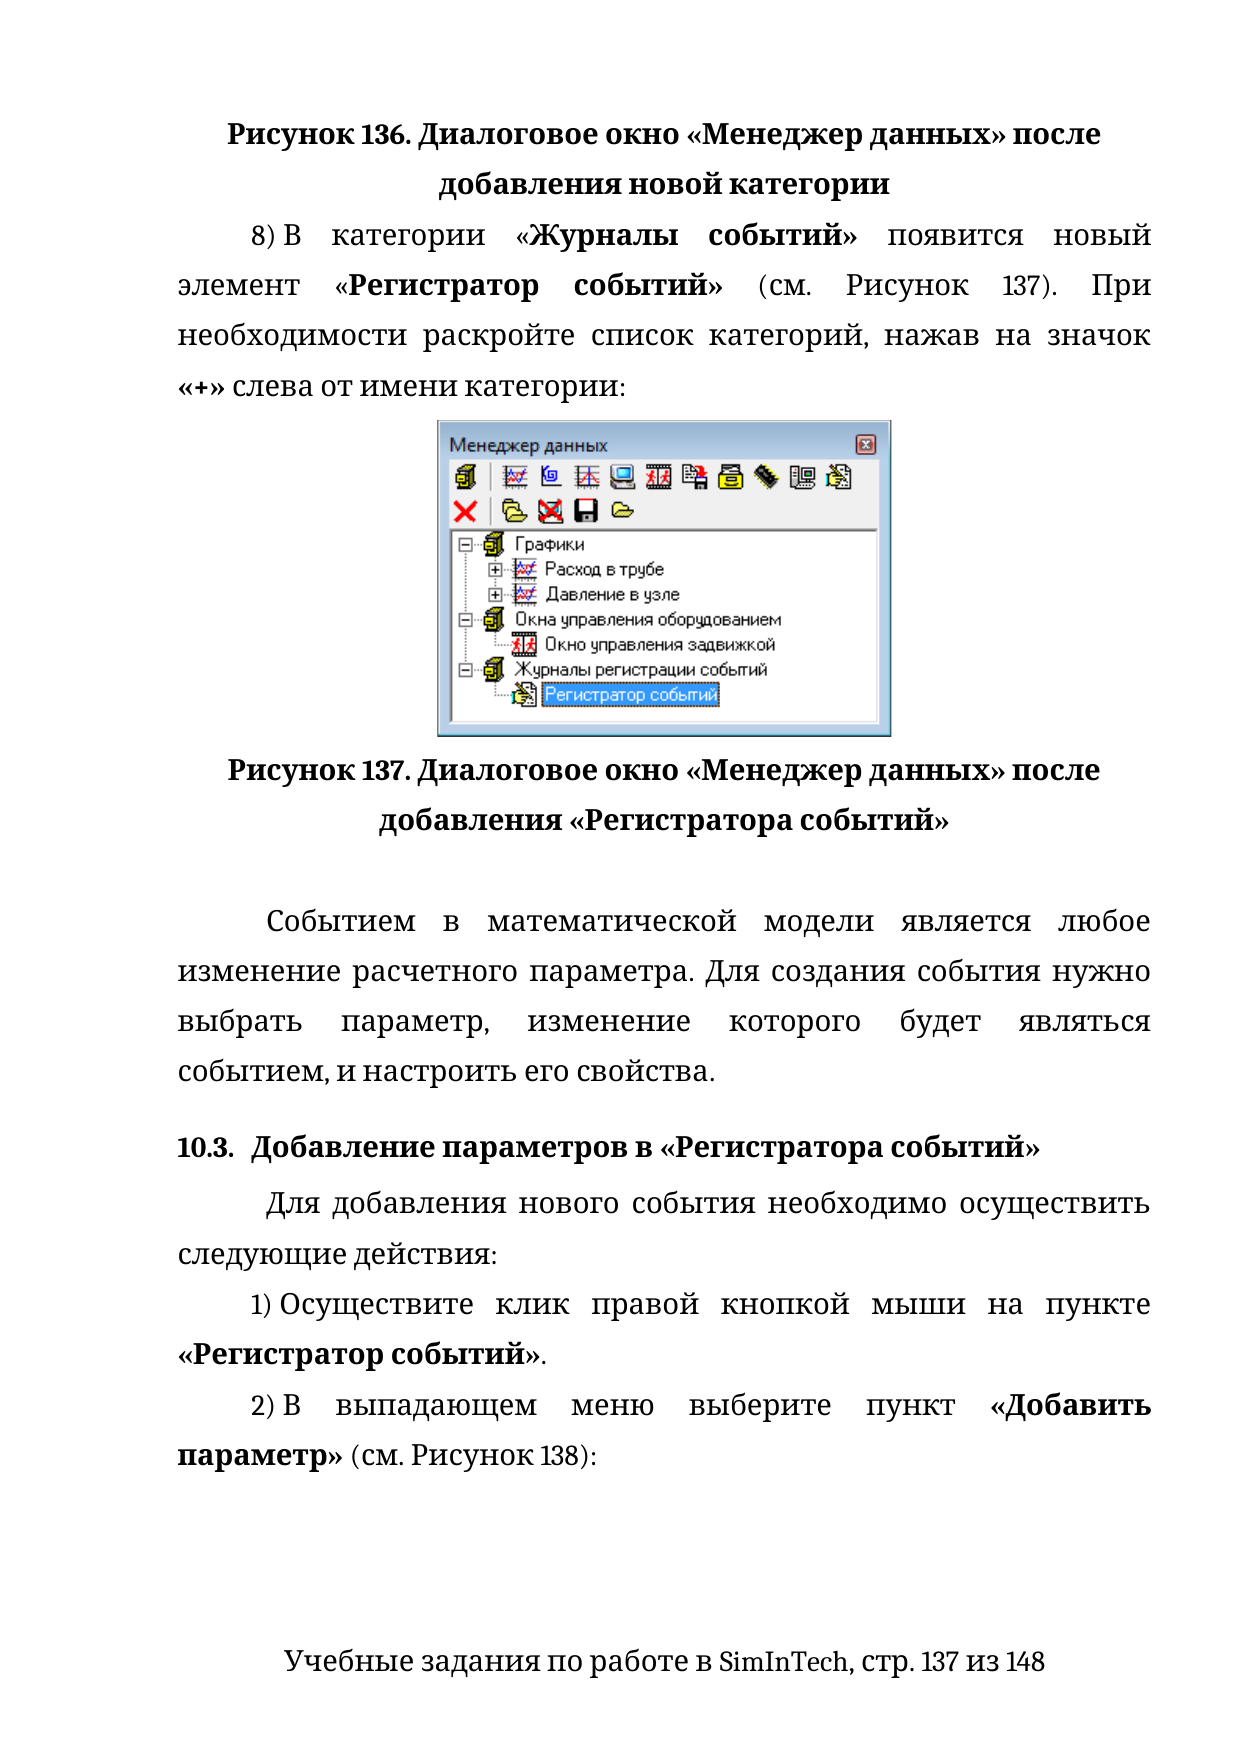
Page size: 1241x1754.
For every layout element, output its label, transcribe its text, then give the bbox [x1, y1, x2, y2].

text Событием в математической модели является любое изменение расчетного параметра. Для создания события нужно выбрать параметр, изменение которого будет являться событием, и настроить его свойства. [177, 905, 1152, 1089]
text Для добавления нового события необходимо осуществить следующие действия: [177, 1187, 1152, 1271]
list Осуществите клик правой кнопкой мыши на пункте «Регистратор событий». [177, 1288, 1152, 1372]
picture [437, 420, 892, 737]
subtitle Добавление параметров в «Регистратора событий» [177, 1131, 1152, 1164]
